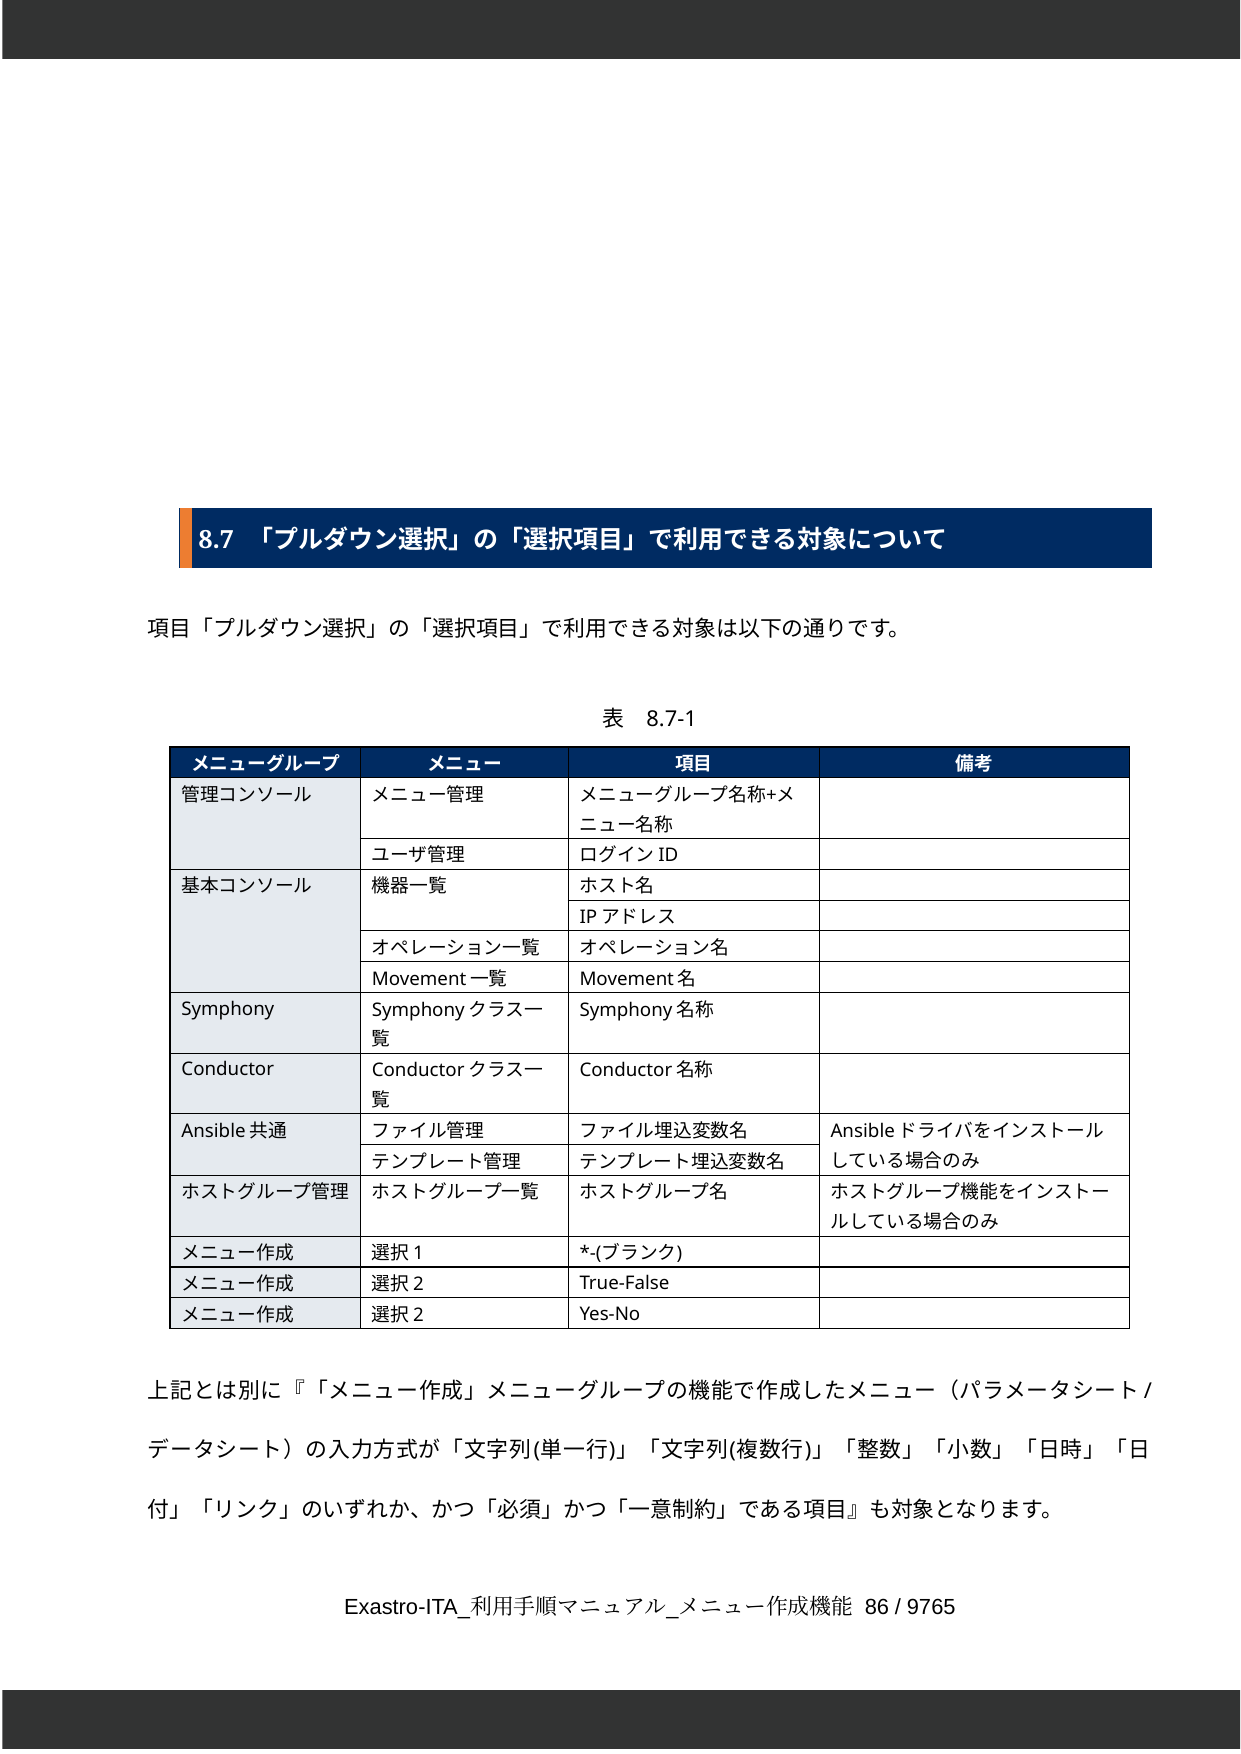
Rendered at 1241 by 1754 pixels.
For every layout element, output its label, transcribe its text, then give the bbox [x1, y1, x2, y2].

table_cell Conductor名称 [569, 1054, 819, 1113]
table_cell ホストグループ名 [569, 1176, 819, 1236]
table_cell Yes-No [569, 1298, 819, 1328]
table_cell Conductor [171, 1054, 360, 1113]
table_cell 基本コンソール [171, 870, 360, 992]
table_cell ホストグループ一覧 [361, 1176, 568, 1236]
table_cell ホストグループ管理 [171, 1176, 360, 1236]
table_cell メニュー作成 [171, 1237, 360, 1266]
text 表 8.7-1 [148, 687, 1152, 746]
table_cell オペレーション名 [569, 931, 819, 961]
table_cell ホストグループ機能をインストールしている場合のみ [820, 1176, 1129, 1236]
table_cell 選択2 [361, 1298, 568, 1328]
table_cell ログインID [569, 839, 819, 869]
table_cell メニュー作成 [171, 1298, 360, 1328]
table_cell [820, 993, 1129, 1053]
table_cell True-False [569, 1268, 819, 1297]
table_cell テンプレート埋込変数名 [569, 1145, 819, 1175]
table_cell メニュー管理 [361, 778, 568, 838]
picture [2, 1690, 1241, 1749]
table_cell Symphonyクラス一覧 [361, 993, 568, 1053]
table_header 備考 [820, 748, 1129, 777]
table_cell [820, 1298, 1129, 1328]
table_cell 選択1 [361, 1237, 568, 1266]
table_cell Ansibleドライバをインストールしている場合のみ [820, 1114, 1129, 1175]
text 項目「プルダウン選択」の「選択項目」で利用できる対象は以下の通りです。 [148, 597, 1152, 657]
table_cell [820, 901, 1129, 930]
subtitle 「プルダウン選択」の「選択項目」で利用できる対象について [192, 508, 1152, 568]
table_cell Symphony [171, 993, 360, 1053]
table_cell 選択2 [361, 1268, 568, 1297]
table_cell メニュー作成 [171, 1268, 360, 1297]
table_cell [820, 1054, 1129, 1113]
table_cell [820, 870, 1129, 899]
table_cell IPアドレス [569, 901, 819, 930]
picture [2, 0, 1241, 59]
table_cell [820, 778, 1129, 838]
text 上記とは別に『「メニュー作成」メニューグループの機能で作成したメニュー（パラメータシート/データシート）の入力方式が「文字列(単一行)」「文字列(複数行)」「整数」「小数」「日時」「日付」「リンク」のいずれか、かつ「必須」かつ「一意制約」である項目』も対象となります。 [148, 1359, 1152, 1538]
table_cell ファイル管理 [361, 1114, 568, 1144]
table_cell Symphony名称 [569, 993, 819, 1053]
table_cell [820, 1237, 1129, 1266]
table_cell [820, 1268, 1129, 1297]
table_cell Ansible共通 [171, 1114, 360, 1175]
table_cell オペレーション一覧 [361, 931, 568, 961]
table_cell 機器一覧 [361, 870, 568, 930]
table_header 項目 [569, 748, 819, 777]
table_cell [820, 962, 1129, 992]
table_cell Conductorクラス一覧 [361, 1054, 568, 1113]
table_cell *-(ブランク) [569, 1237, 819, 1266]
table_cell Movement名 [569, 962, 819, 992]
table_header メニュー [361, 748, 568, 777]
table_cell [820, 931, 1129, 961]
table_cell Movement一覧 [361, 962, 568, 992]
table_cell ファイル埋込変数名 [569, 1114, 819, 1144]
table_cell [820, 839, 1129, 869]
table_cell メニューグループ名称+メニュー名称 [569, 778, 819, 838]
table_cell テンプレート管理 [361, 1145, 568, 1175]
table_header メニューグループ [171, 748, 360, 777]
table_cell ユーザ管理 [361, 839, 568, 869]
table_cell 管理コンソール [171, 778, 360, 869]
table_cell ホスト名 [569, 870, 819, 899]
